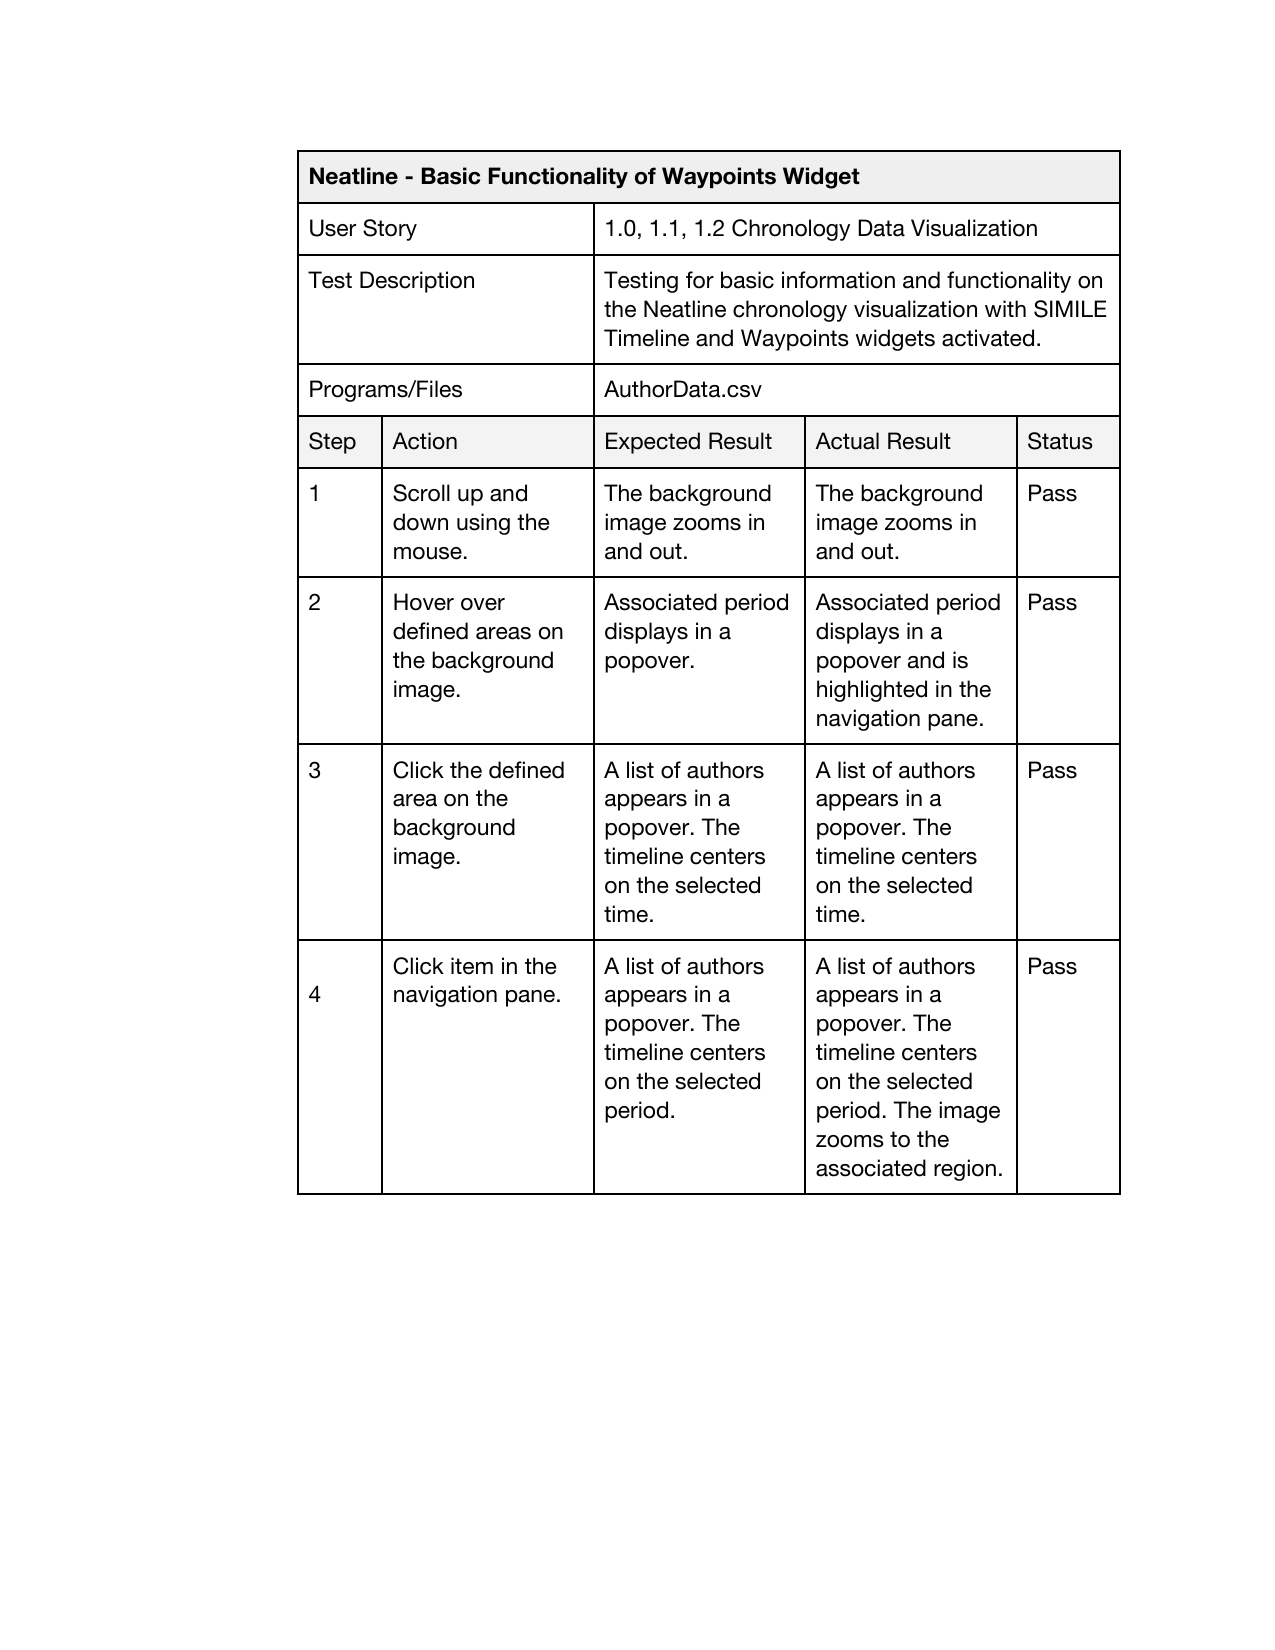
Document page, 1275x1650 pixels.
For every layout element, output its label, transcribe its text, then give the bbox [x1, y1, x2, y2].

table_cell Pass [1018, 578, 1119, 743]
table_header Neatline - Basic Functionality of Waypoints Widget [299, 152, 1119, 202]
table_cell Click the defined area on the background image. [383, 745, 593, 939]
table_cell Pass [1018, 745, 1119, 939]
table_cell 1 [299, 469, 381, 576]
table_cell Pass [1018, 941, 1119, 1193]
table_cell A list of authors appears in a popover. The timeline centers on the selected time. [806, 745, 1016, 939]
table_cell Associated period displays in a popover and is highlighted in the navigation pane. [806, 578, 1016, 743]
table_cell The background image zooms in and out. [595, 469, 804, 576]
table_cell Programs/Files [299, 365, 593, 415]
table_cell Step [299, 417, 381, 467]
table_cell Action [383, 417, 593, 467]
table_cell Testing for basic information and functionality on the Neatline chronology visualization with SIMILE Timeline and Waypoints widgets activated. [595, 256, 1119, 363]
table_cell The background image zooms in and out. [806, 469, 1016, 576]
table_cell Test Description [299, 256, 593, 363]
table_cell Scroll up and down using the mouse. [383, 469, 593, 576]
table_cell 4 [299, 941, 381, 1193]
table_cell A list of authors appears in a popover. The timeline centers on the selected period. The image zooms to the associated region. [806, 941, 1016, 1193]
table_cell AuthorData.csv [595, 365, 1119, 415]
table_cell Actual Result [806, 417, 1016, 467]
table_cell Pass [1018, 469, 1119, 576]
table_cell 1.0, 1.1, 1.2 Chronology Data Visualization [595, 204, 1119, 253]
table_cell 2 [299, 578, 381, 743]
table_cell Hover over defined areas on the background image. [383, 578, 593, 743]
table_cell A list of authors appears in a popover. The timeline centers on the selected time. [595, 745, 804, 939]
table_cell A list of authors appears in a popover. The timeline centers on the selected period. [595, 941, 804, 1193]
table_cell 3 [299, 745, 381, 939]
table_cell Status [1018, 417, 1119, 467]
table_cell User Story [299, 204, 593, 253]
table_cell Click item in the navigation pane. [383, 941, 593, 1193]
table_cell Associated period displays in a popover. [595, 578, 804, 743]
table_cell Expected Result [595, 417, 804, 467]
